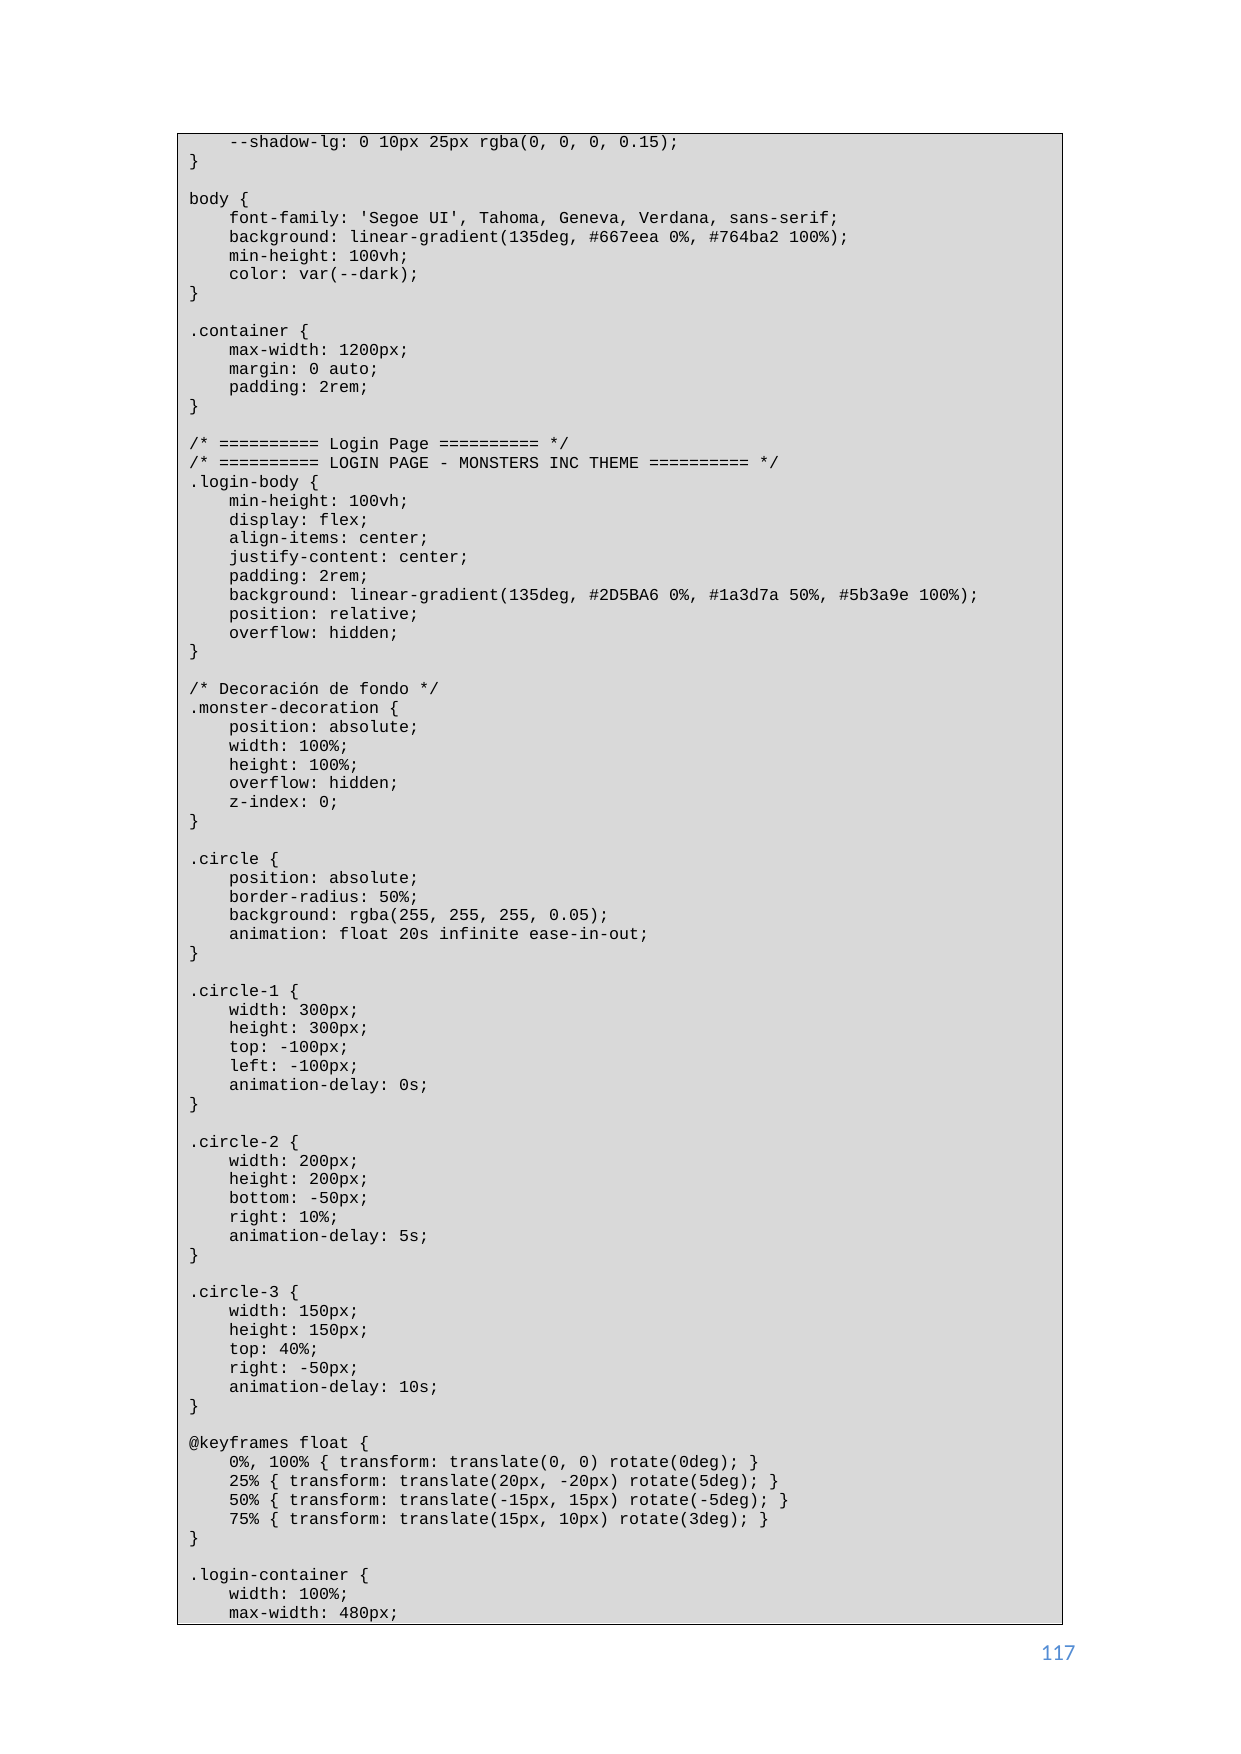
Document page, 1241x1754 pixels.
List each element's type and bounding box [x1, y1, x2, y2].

table_header [178, 134, 1062, 1623]
